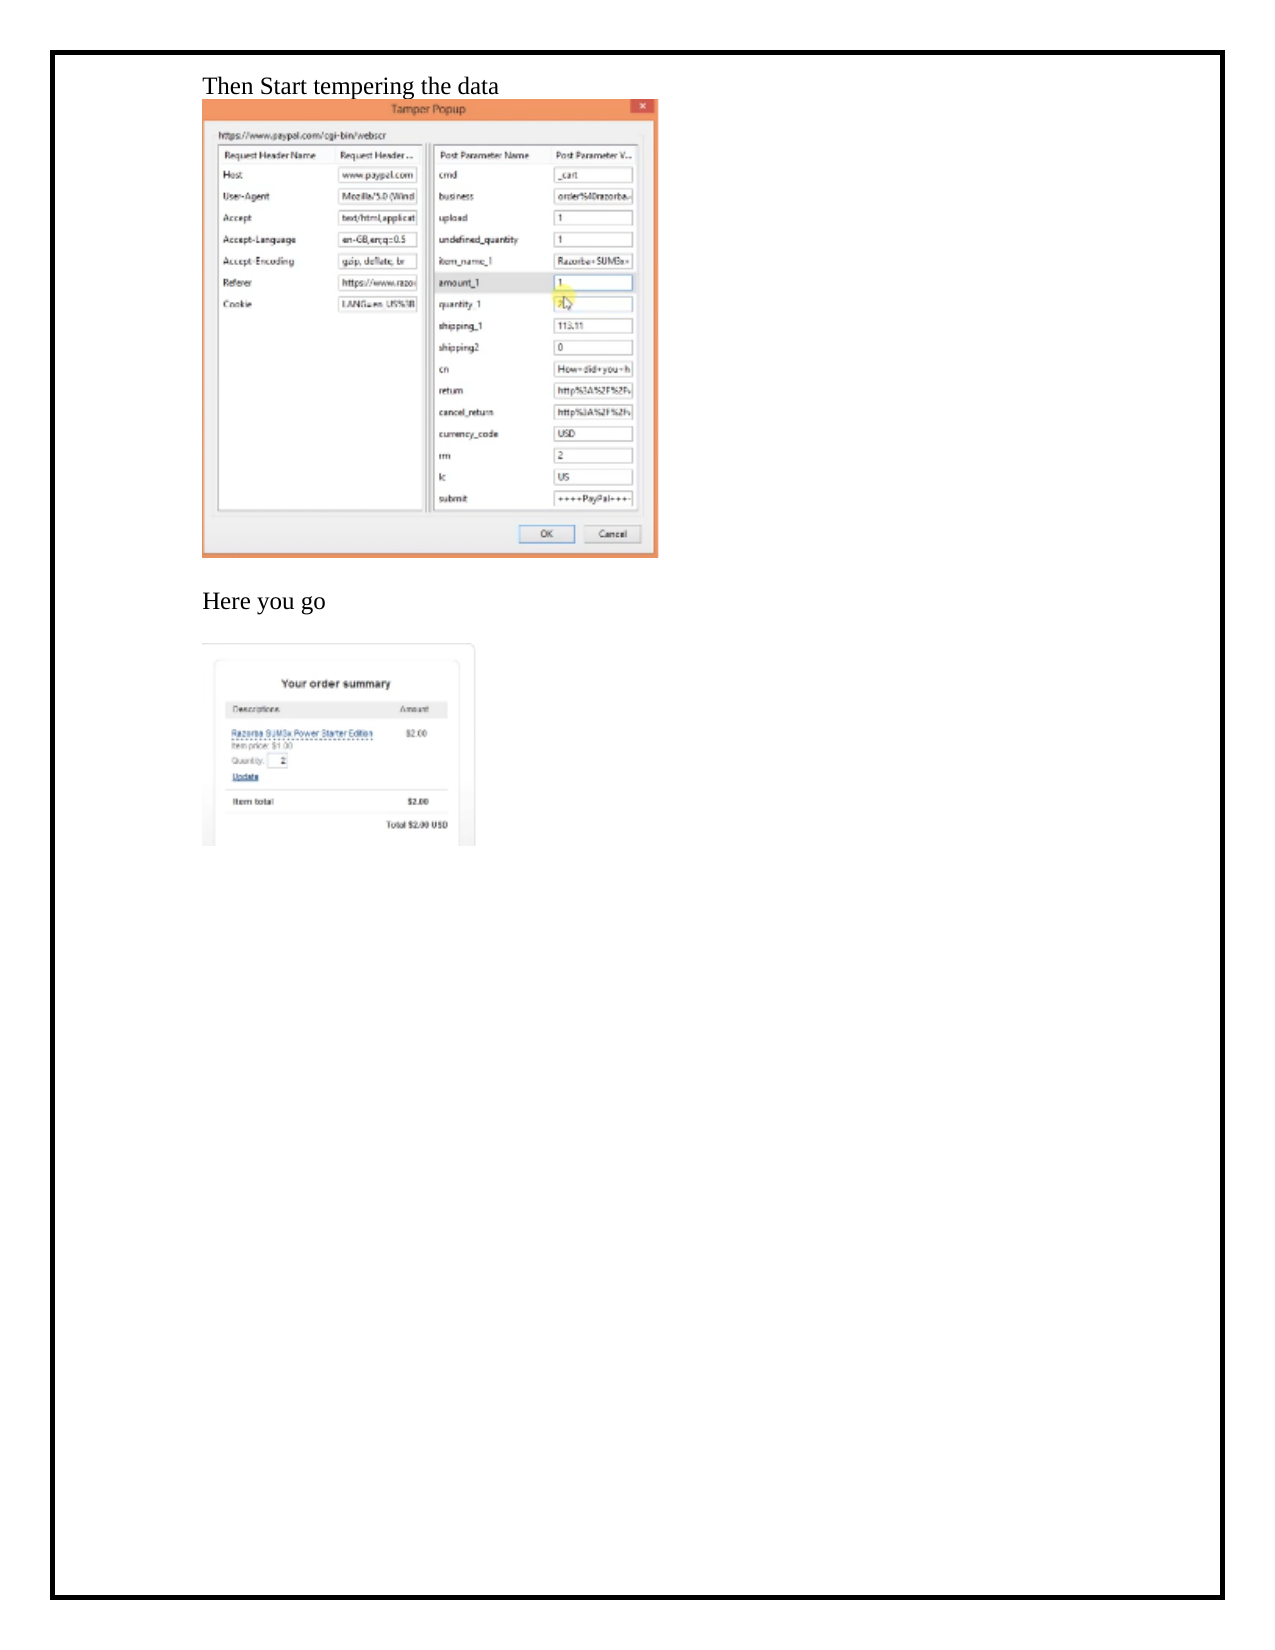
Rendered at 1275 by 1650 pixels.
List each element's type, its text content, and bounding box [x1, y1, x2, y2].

picture [202, 643, 476, 846]
text Then Start tempering the data [202, 71, 1167, 99]
text Here you go [202, 586, 1167, 615]
picture [202, 99, 660, 558]
